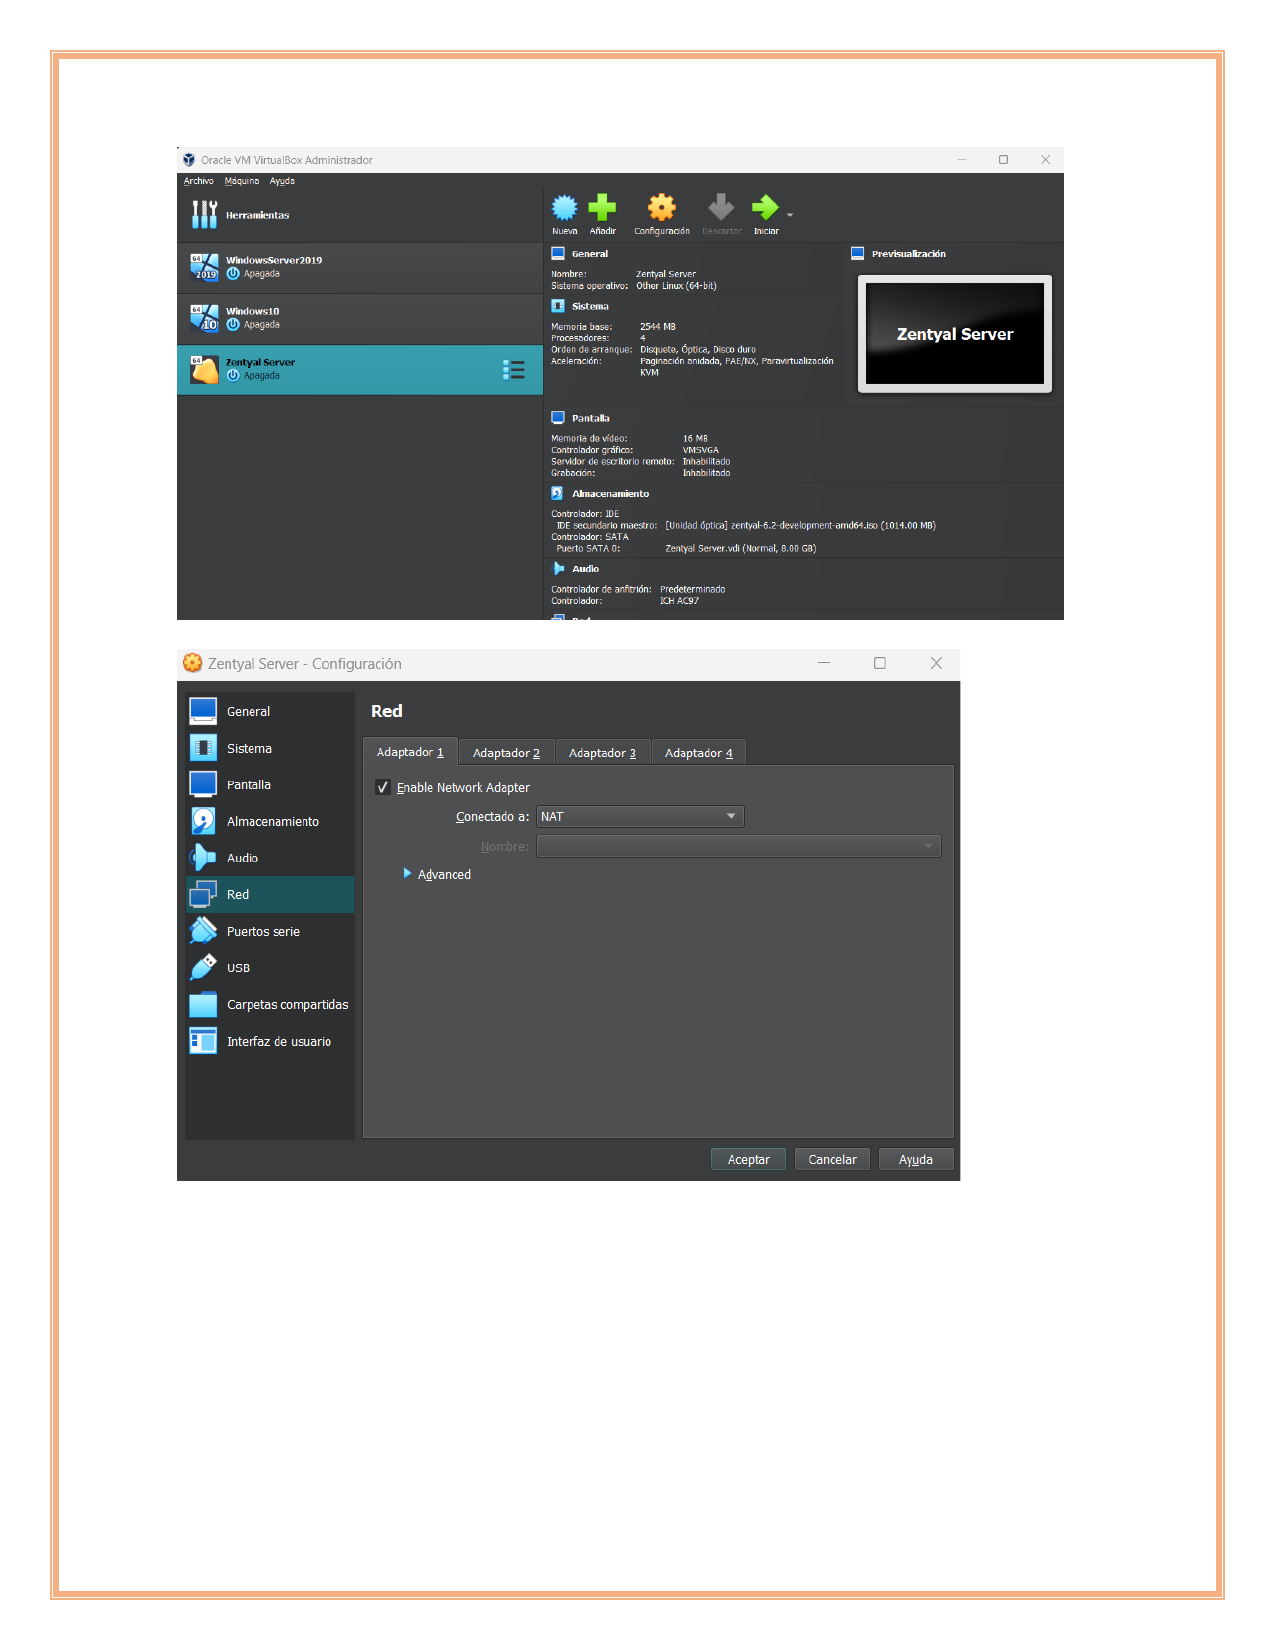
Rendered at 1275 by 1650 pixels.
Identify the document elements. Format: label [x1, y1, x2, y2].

picture [177, 649, 961, 1181]
picture [177, 147, 1064, 620]
